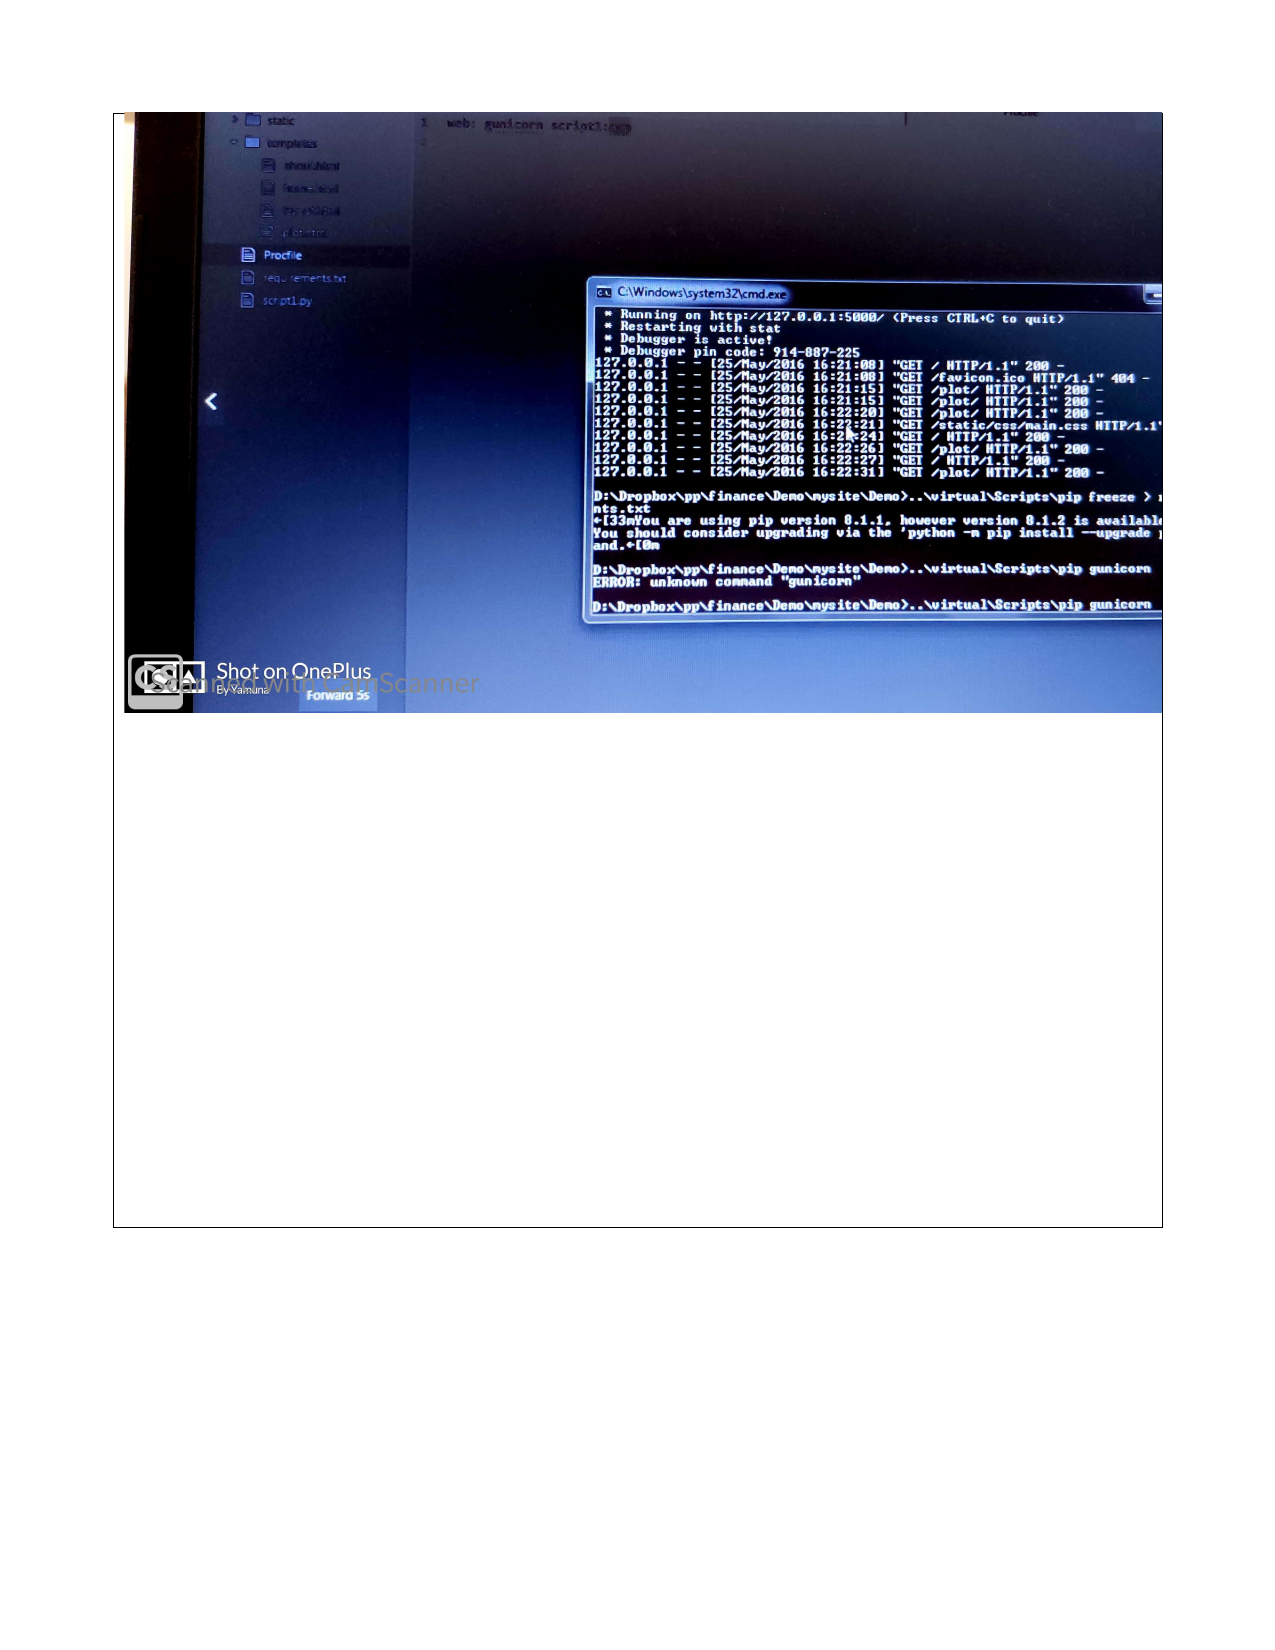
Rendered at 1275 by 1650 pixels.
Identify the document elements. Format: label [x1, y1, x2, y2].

picture [124, 112, 1162, 713]
table_cell [114, 114, 1162, 1227]
